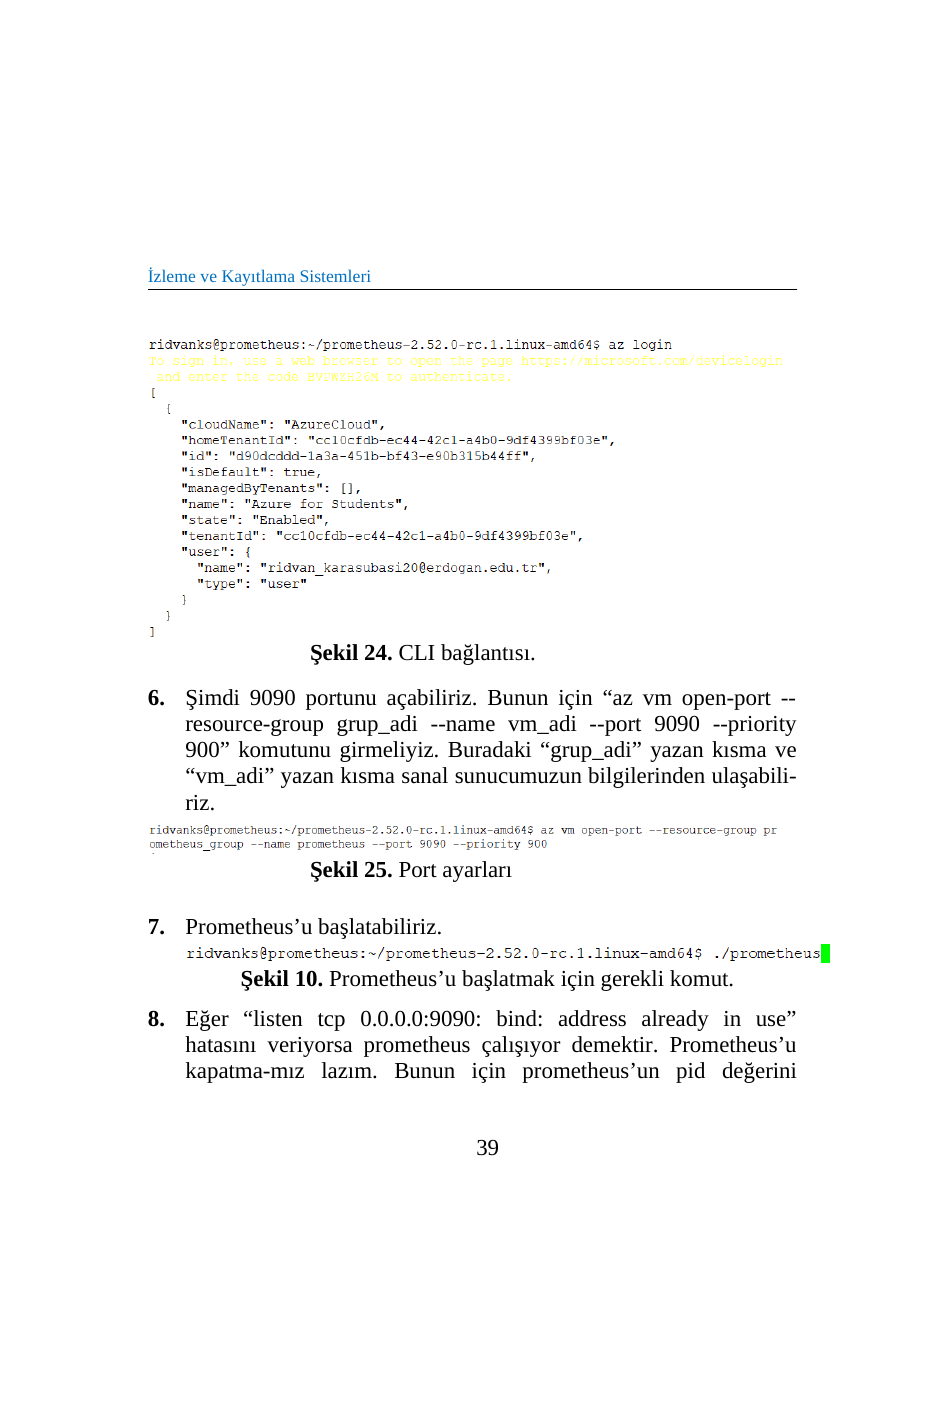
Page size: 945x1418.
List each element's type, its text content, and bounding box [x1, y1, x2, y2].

list Şimdi 9090 portunu açabiliriz. Bunun için “az vm open-port --resource-group grup_adi --name vm_adi --port 9090 --priority 900” komutunu girmeliyiz. Buradaki “grup_adi” yazan kısma ve “vm_adi” yazan kısma sanal sunucumuzun bilgilerinden ulaşabili-riz. [148, 640, 797, 815]
picture [146, 824, 797, 854]
list Prometheus’u başlatabiliriz. [148, 913, 797, 939]
picture [146, 338, 797, 640]
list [148, 1005, 797, 1084]
picture [184, 940, 835, 966]
